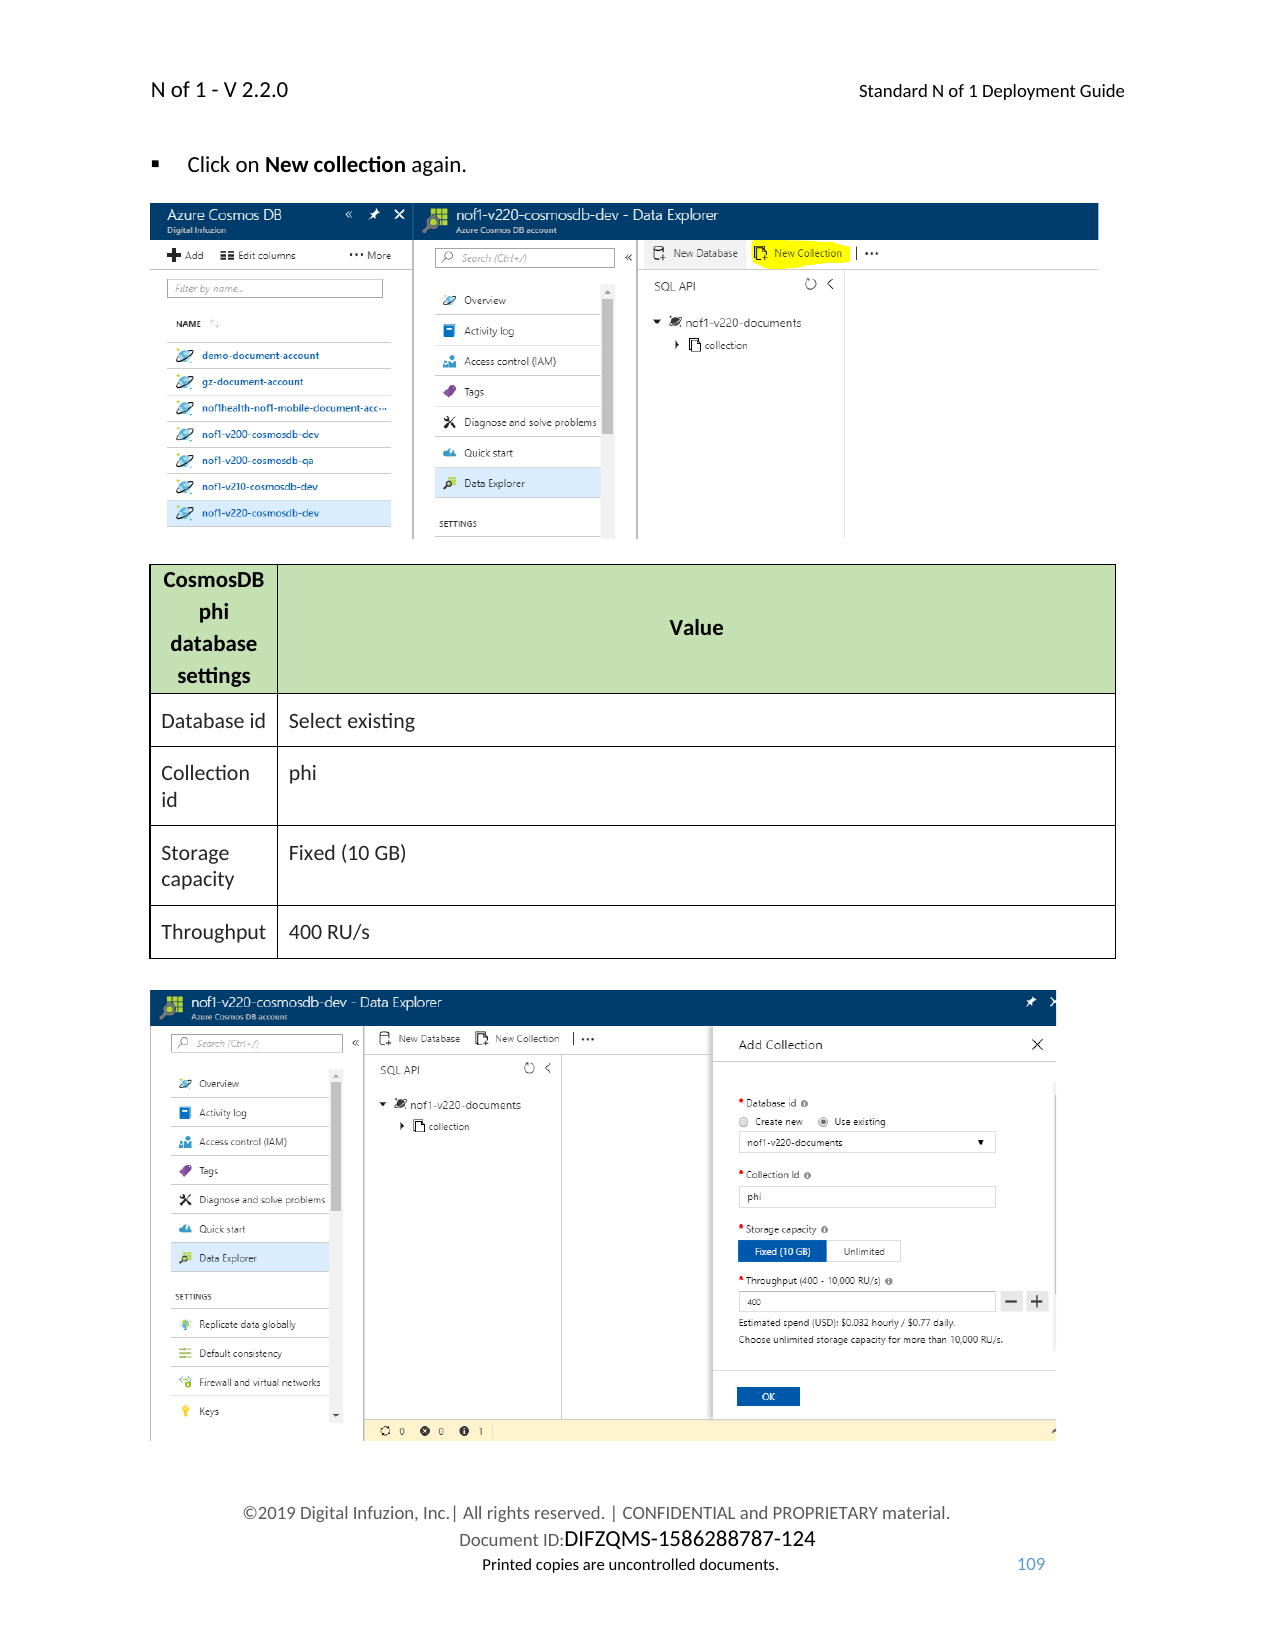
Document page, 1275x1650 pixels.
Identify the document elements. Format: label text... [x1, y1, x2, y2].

picture [150, 990, 1057, 1441]
table_cell Fixed (10 GB) [278, 826, 1115, 905]
picture [150, 203, 1099, 539]
table_cell Select existing [278, 694, 1115, 746]
list Click on New collection again. [150, 150, 1125, 178]
table_cell 400 RU/s [278, 906, 1115, 957]
table_cell phi [278, 747, 1115, 825]
table_cell Throughput [151, 906, 277, 957]
table_cell Storage capacity [151, 826, 277, 905]
table_cell Database id [151, 694, 277, 746]
table_header Value [278, 565, 1115, 693]
table_header CosmosDB phi database settings [151, 565, 277, 693]
table_cell Collection id [151, 747, 277, 825]
